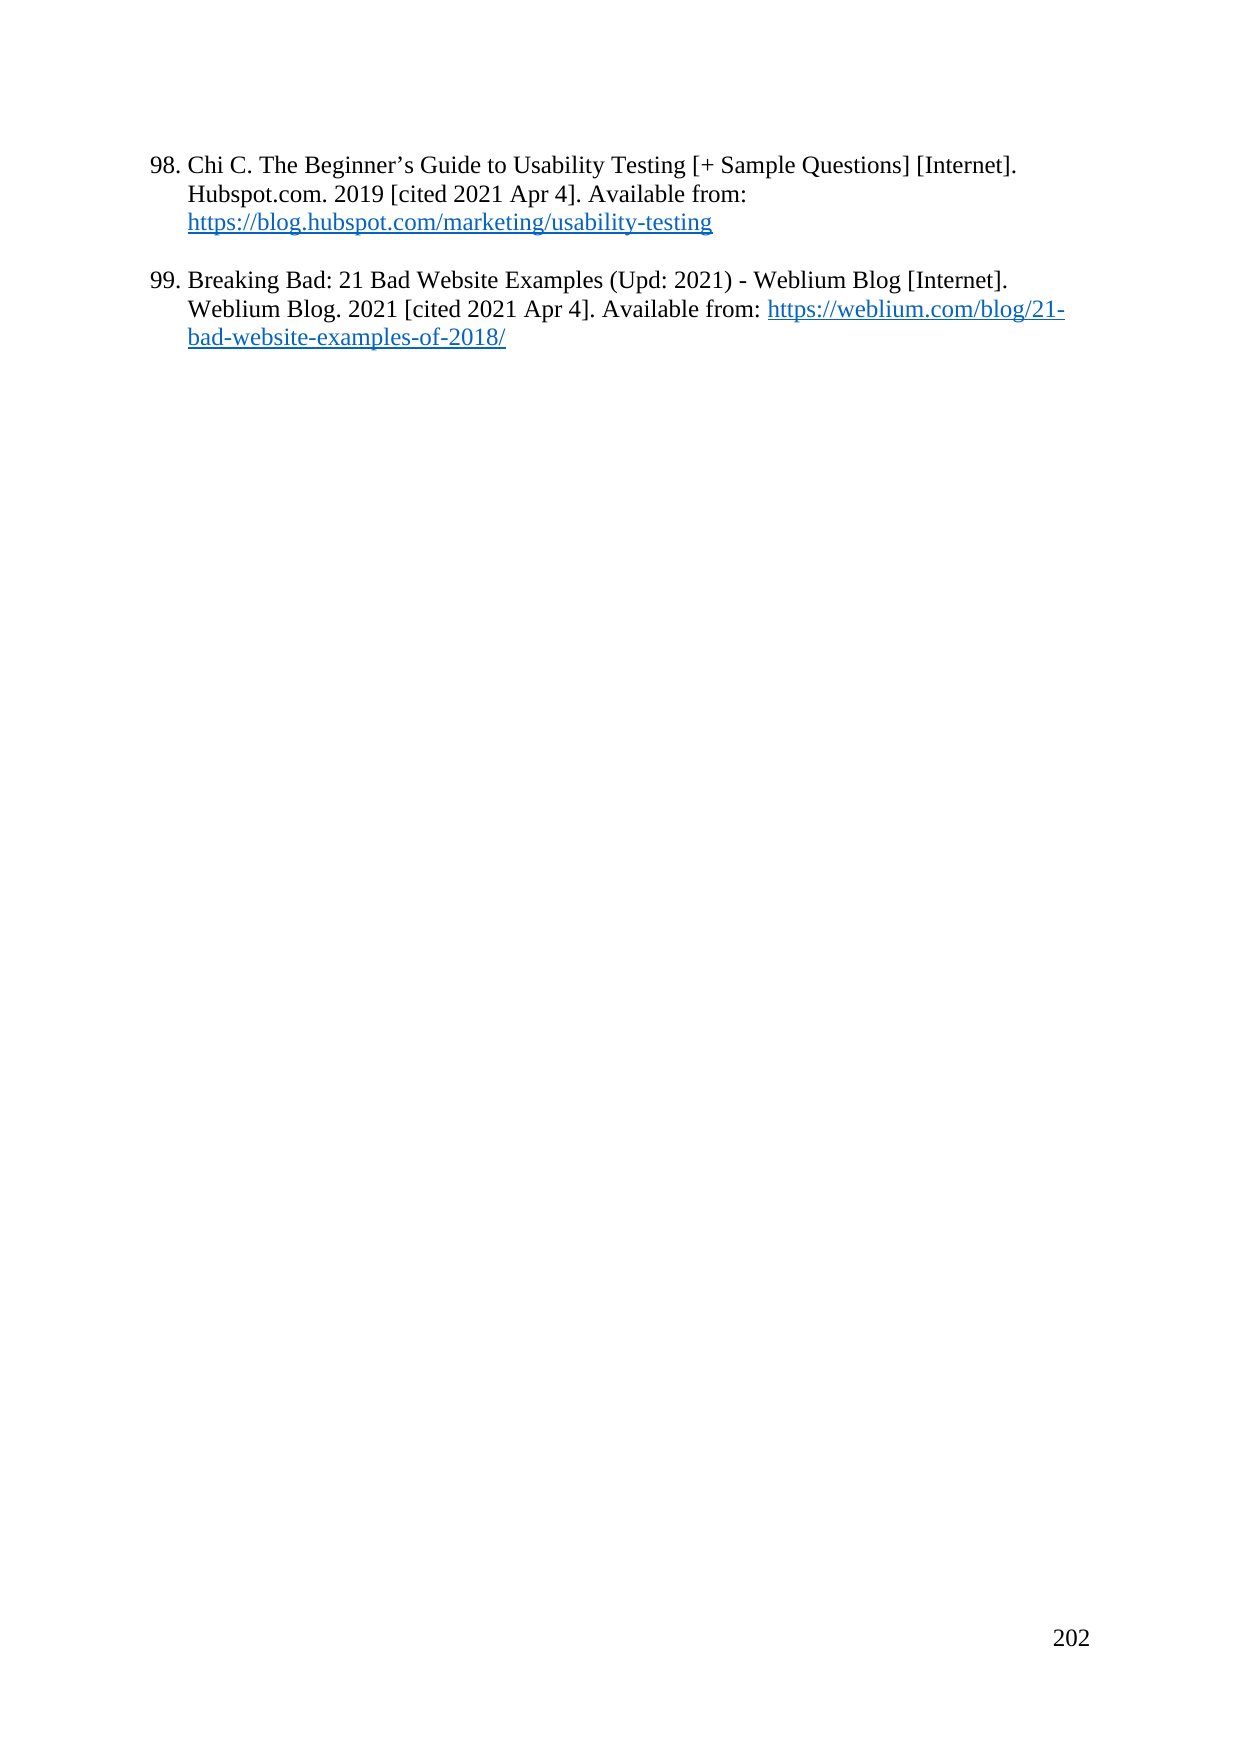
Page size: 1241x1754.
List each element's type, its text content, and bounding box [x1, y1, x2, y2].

list Chi C. The Beginner’s Guide to Usability Testing [+ Sample Questions] [Internet]. Hubspot.com. 2019 [cited 2021 Apr 4]. Available from: https://blog.hubspot.com/marketing/usability-testing [150, 150, 1090, 236]
list Breaking Bad: 21 Bad Website Examples (Upd: 2021) - Weblium Blog [Internet]. Weblium Blog. 2021 [cited 2021 Apr 4]. Available from: https://weblium.com/blog/21-bad-website-examples-of-2018/ [150, 265, 1090, 351]
